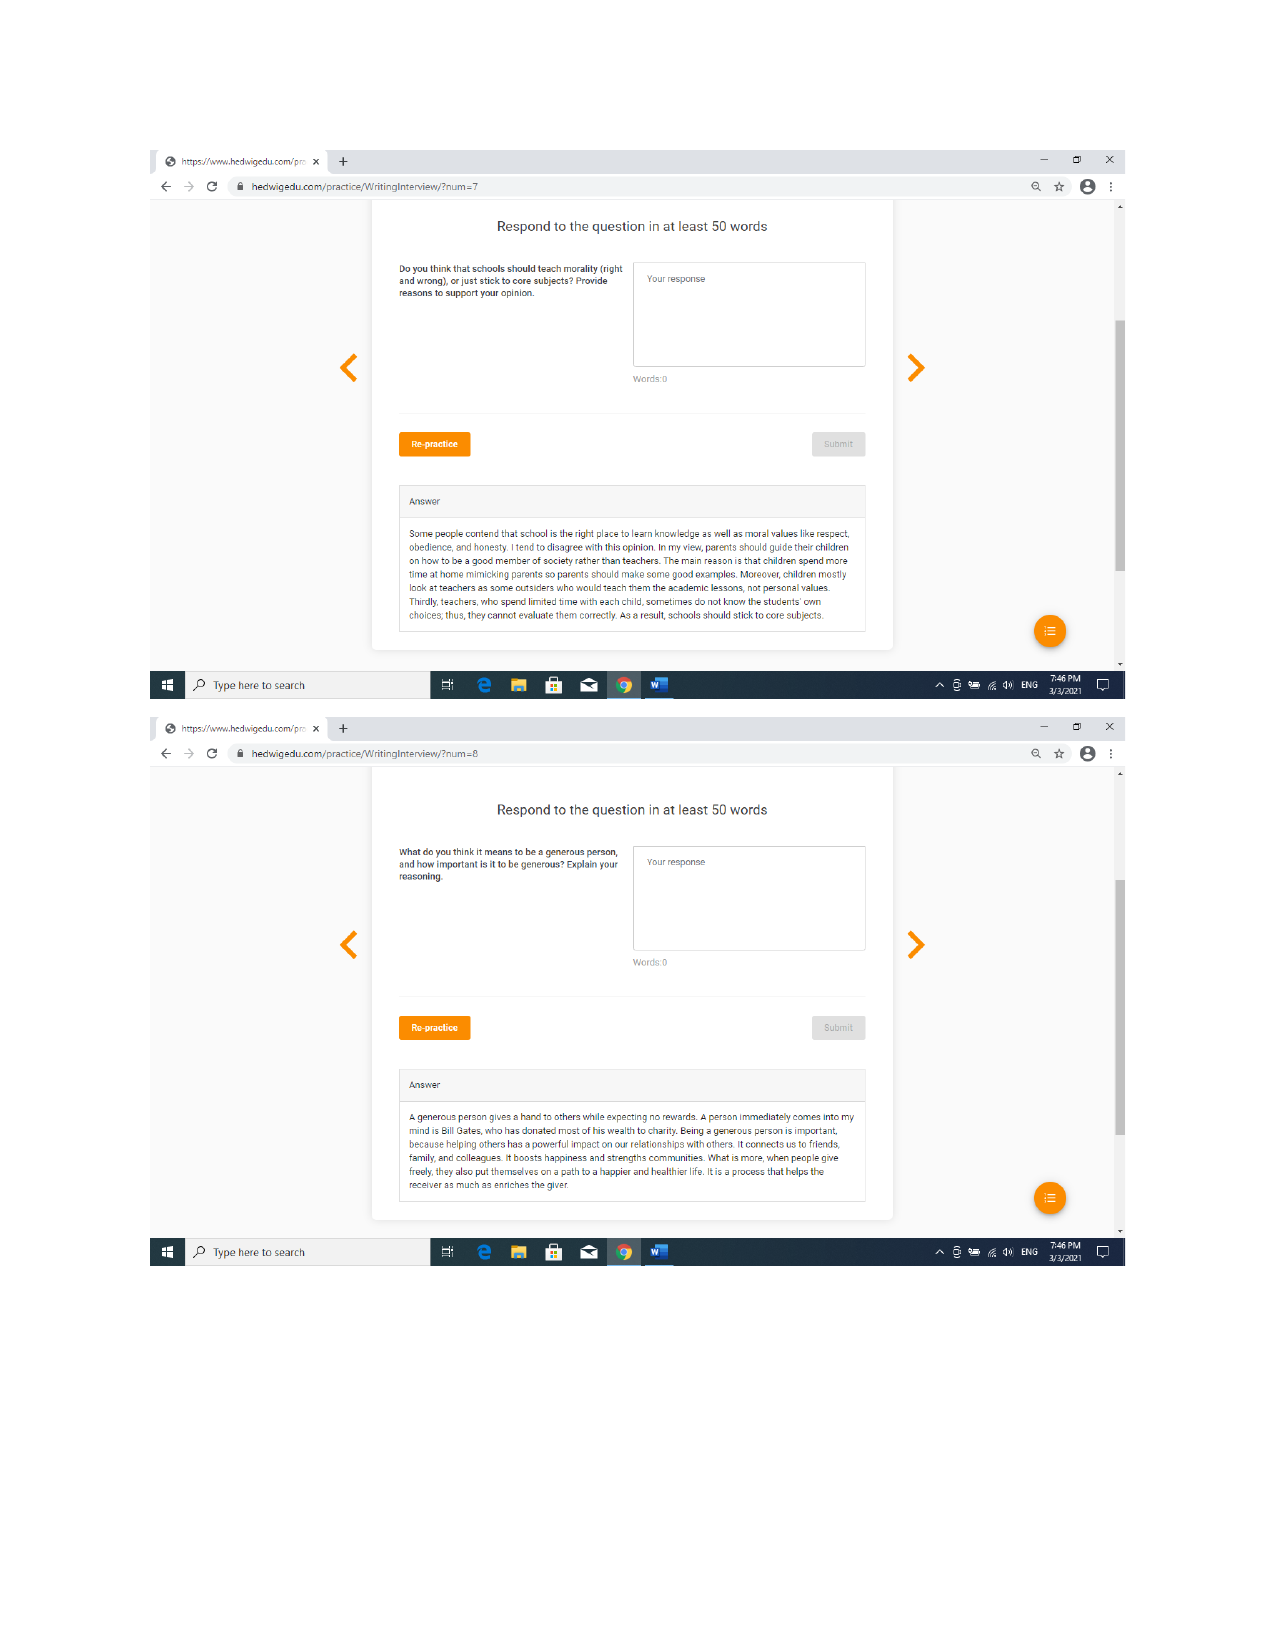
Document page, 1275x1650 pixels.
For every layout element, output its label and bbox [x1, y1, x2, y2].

picture [150, 717, 1125, 1266]
picture [150, 150, 1125, 699]
